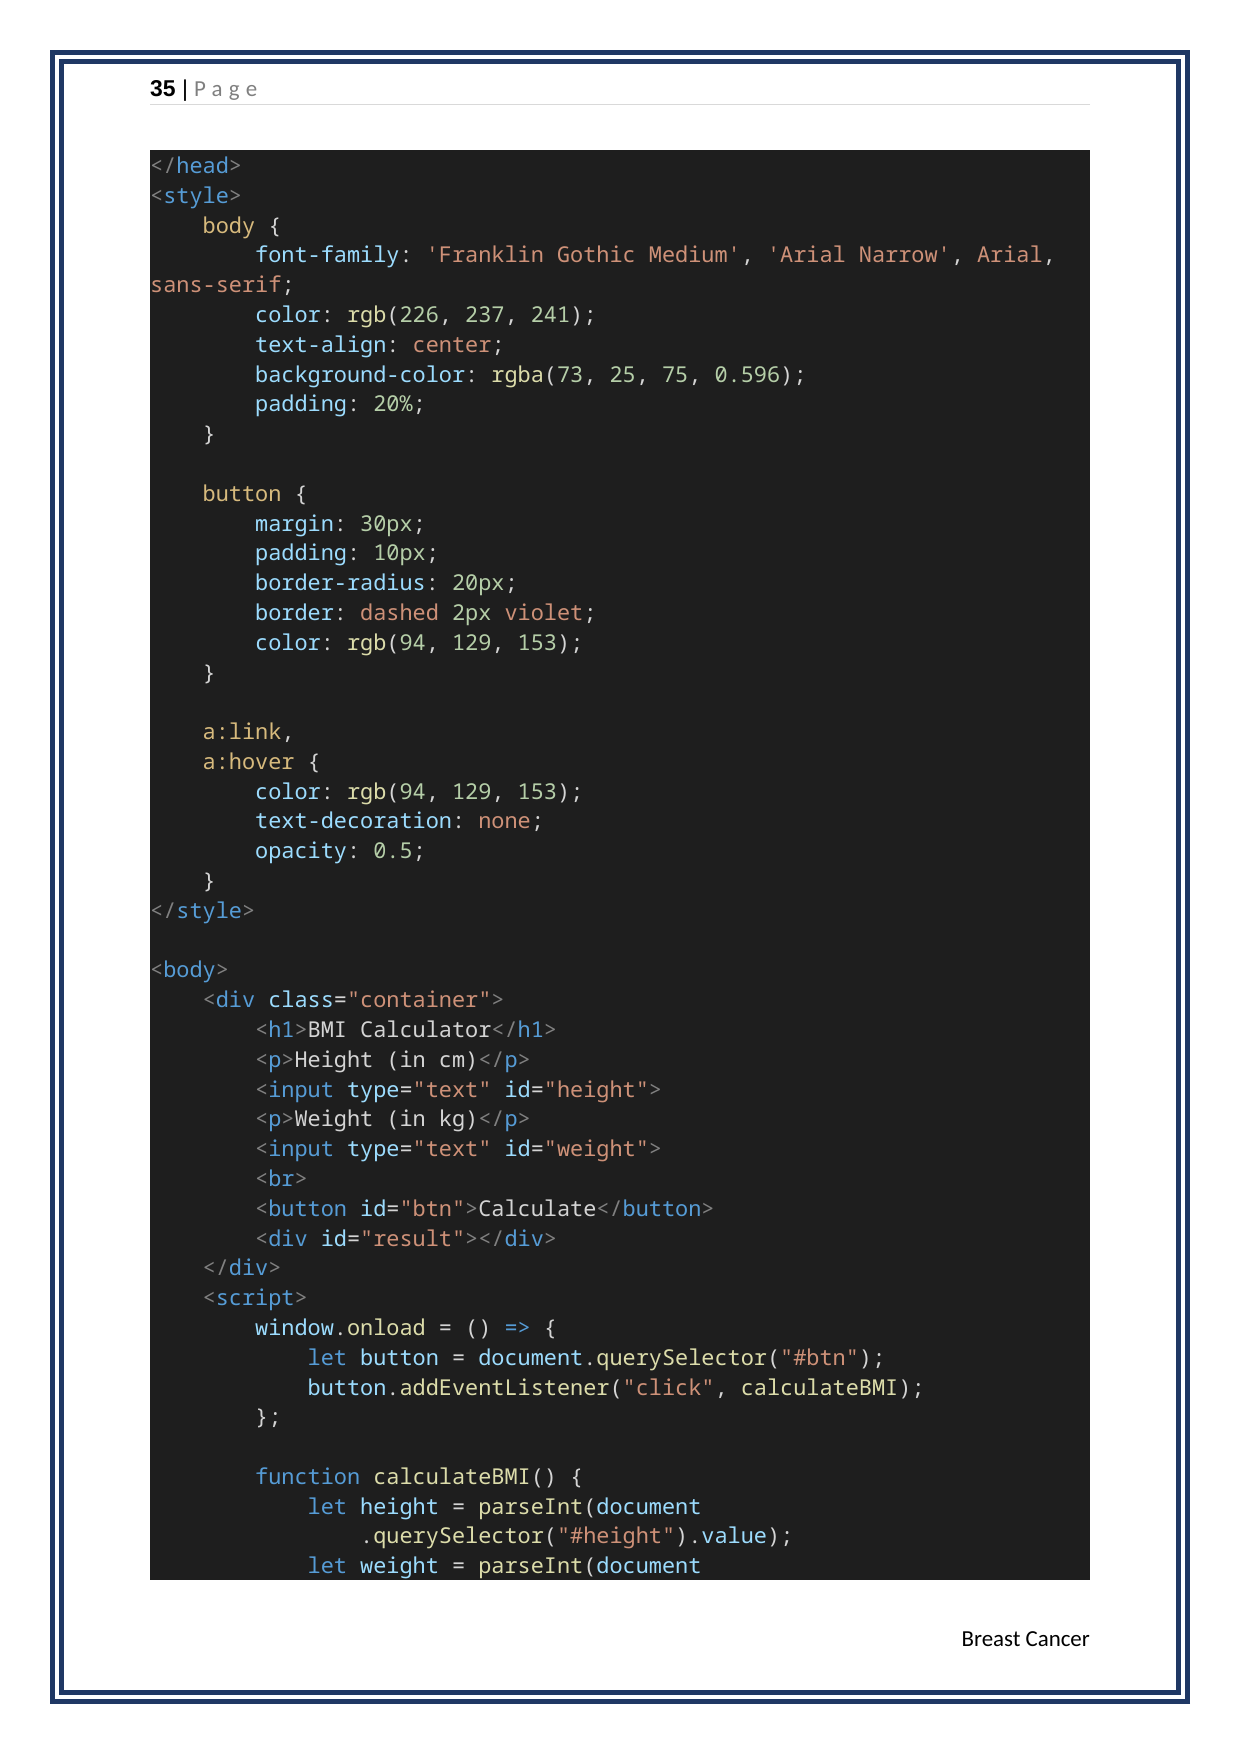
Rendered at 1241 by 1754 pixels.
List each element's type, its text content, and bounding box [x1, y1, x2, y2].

text background-color: rgba(73, 25, 75, 0.596); [150, 358, 1090, 388]
text opacity: 0.5; [150, 835, 1090, 865]
text function calculateBMI() { [150, 1461, 1090, 1491]
text padding: 20%; [150, 388, 1090, 418]
text let weight = parseInt(document [150, 1550, 1090, 1580]
text color: rgb(94, 129, 153); [150, 776, 1090, 805]
text <div id="result"></div> [150, 1222, 1090, 1252]
text </head> [150, 150, 1090, 180]
text body { [150, 209, 1090, 239]
text } [150, 865, 1090, 895]
text let button = document.querySelector("#btn"); [150, 1342, 1090, 1371]
text text-align: center; [150, 329, 1090, 358]
text a:link, [150, 716, 1090, 746]
text } [150, 418, 1090, 448]
text <button id="btn">Calculate</button> [150, 1193, 1090, 1222]
text button { [150, 478, 1090, 507]
text </div> [150, 1252, 1090, 1282]
text <script> [150, 1282, 1090, 1312]
text }; [150, 1401, 1090, 1431]
text font-family: 'Franklin Gothic Medium', 'Arial Narrow', Arial, sans-serif; [150, 239, 1090, 299]
text margin: 30px; [150, 507, 1090, 537]
text border-radius: 20px; [150, 567, 1090, 597]
text button.addEventListener("click", calculateBMI); [150, 1371, 1090, 1401]
text <h1>BMI Calculator</h1> [150, 1014, 1090, 1044]
text <br> [150, 1163, 1090, 1193]
text window.onload = () => { [150, 1312, 1090, 1342]
text padding: 10px; [150, 537, 1090, 567]
text <p>Height (in cm)</p> [150, 1044, 1090, 1073]
text <p>Weight (in kg)</p> [150, 1103, 1090, 1133]
text } [150, 656, 1090, 686]
text </style> [150, 895, 1090, 924]
text <input type="text" id="weight"> [150, 1133, 1090, 1163]
text .querySelector("#height").value); [150, 1520, 1090, 1550]
text color: rgb(226, 237, 241); [150, 299, 1090, 329]
text let height = parseInt(document [150, 1491, 1090, 1520]
text border: dashed 2px violet; [150, 597, 1090, 627]
text <style> [150, 180, 1090, 209]
text a:hover { [150, 746, 1090, 776]
text <div class="container"> [150, 984, 1090, 1014]
text <input type="text" id="height"> [150, 1073, 1090, 1103]
text color: rgb(94, 129, 153); [150, 627, 1090, 656]
text <body> [150, 954, 1090, 984]
text text-decoration: none; [150, 805, 1090, 835]
